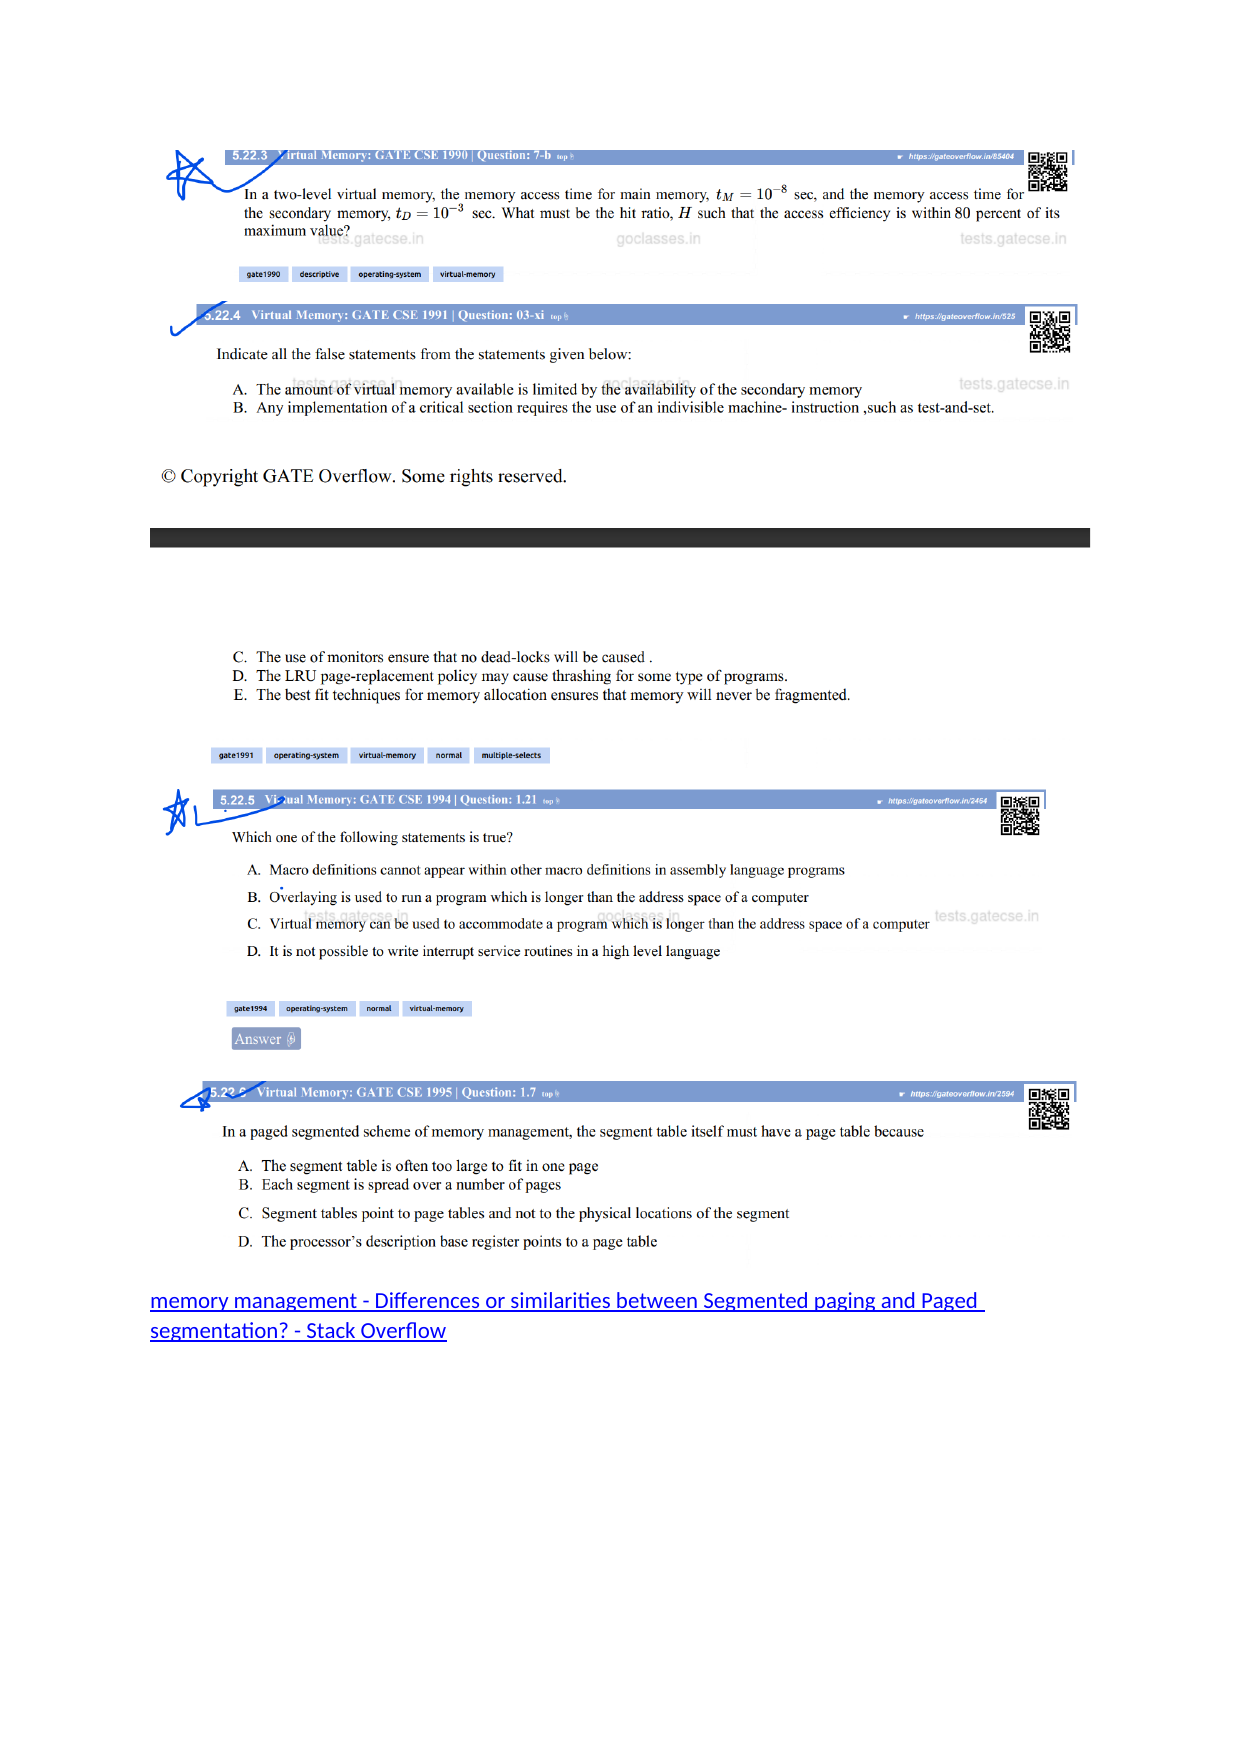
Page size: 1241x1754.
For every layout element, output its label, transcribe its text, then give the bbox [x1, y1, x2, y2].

picture [150, 301, 1091, 769]
picture [150, 150, 1091, 282]
picture [150, 787, 1091, 1063]
picture [150, 1081, 1091, 1268]
text memory management - Differences or similarities between Segmented paging and Paged segmentation? - Stack Overflow [150, 1286, 1090, 1344]
